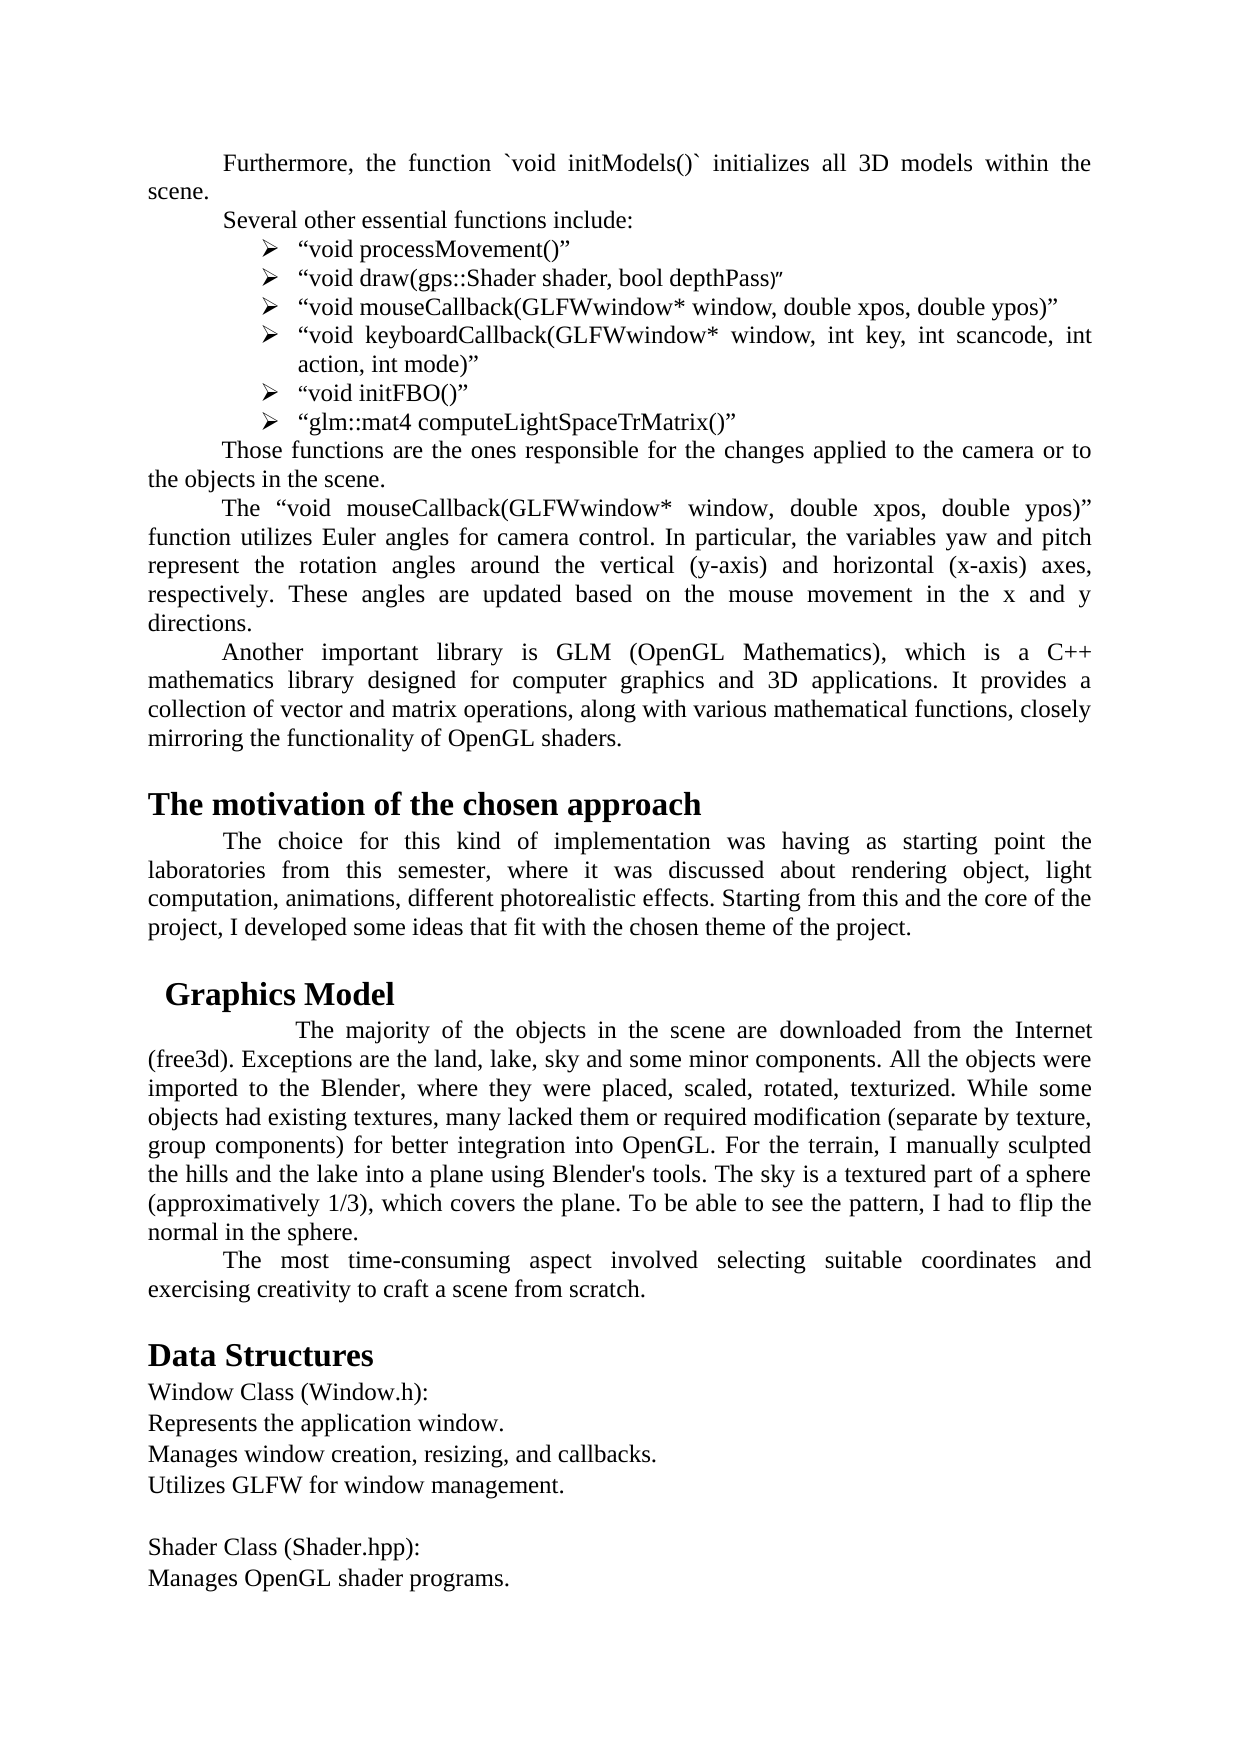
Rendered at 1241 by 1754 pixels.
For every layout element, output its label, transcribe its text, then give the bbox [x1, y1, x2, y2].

text Several other essential functions include: [148, 205, 1093, 234]
list “glm::mat4 computeLightSpaceTrMatrix()” [260, 407, 1093, 436]
list “void processMovement()” [260, 234, 1093, 263]
text Represents the application window. [148, 1408, 1093, 1437]
text Shader Class (Shader.hpp): [148, 1532, 1093, 1561]
text The “void mouseCallback(GLFWwindow* window, double xpos, double ypos)” function utilizes Euler angles for camera control. In particular, the variables yaw and pitch represent the rotation angles around the vertical (y-axis) and horizontal (x-axis) axes, respectively. These angles are updated based on the mouse movement in the x and y directions. [148, 493, 1093, 637]
text The choice for this kind of implementation was having as starting point the laboratories from this semester, where it was discussed about rendering object, light computation, animations, different photorealistic effects. Starting from this and the core of the project, I developed some ideas that fit with the chosen theme of the project. [148, 826, 1093, 941]
text The most time-consuming aspect involved selecting suitable coordinates and exercising creativity to craft a scene from scratch. [148, 1245, 1093, 1303]
list “void keyboardCallback(GLFWwindow* window, int key, int scancode, int action, int mode)” [260, 321, 1093, 378]
subtitle The motivation of the chosen approach [148, 785, 1093, 823]
text Manages OpenGL shader programs. [148, 1563, 1093, 1592]
text Utilizes GLFW for window management. [148, 1470, 1093, 1499]
text Furthermore, the function `void initModels()` initializes all 3D models within the scene. [148, 148, 1093, 205]
list “void mouseCallback(GLFWwindow* window, double xpos, double ypos)” [260, 292, 1093, 321]
text The majority of the objects in the scene are downloaded from the Internet (free3d). Exceptions are the land, lake, sky and some minor components. All the objects were imported to the Blender, where they were placed, scaled, rotated, texturized. While some objects had existing textures, many lacked them or required modification (separate by texture, group components) for better integration into OpenGL. For the terrain, I manually sculpted the hills and the lake into a plane using Blender's tools. The sky is a textured part of a sphere (approximatively 1/3), which covers the plane. To be able to see the pattern, I had to flip the normal in the sphere. [148, 1015, 1093, 1245]
subtitle Data Structures [148, 1336, 1093, 1374]
text Manages window creation, resizing, and callbacks. [148, 1439, 1093, 1468]
text Those functions are the ones responsible for the changes applied to the camera or to the objects in the scene. [148, 436, 1093, 493]
subtitle Graphics Model [148, 974, 1093, 1012]
text Window Class (Window.h): [148, 1377, 1093, 1406]
list “void draw(gps::Shader shader, bool depthPass)” [260, 263, 1093, 292]
text Another important library is GLM (OpenGL Mathematics), which is a C++ mathematics library designed for computer graphics and 3D applications. It provides a collection of vector and matrix operations, along with various mathematical functions, closely mirroring the functionality of OpenGL shaders. [148, 637, 1093, 752]
list “void initFBO()” [260, 378, 1093, 407]
